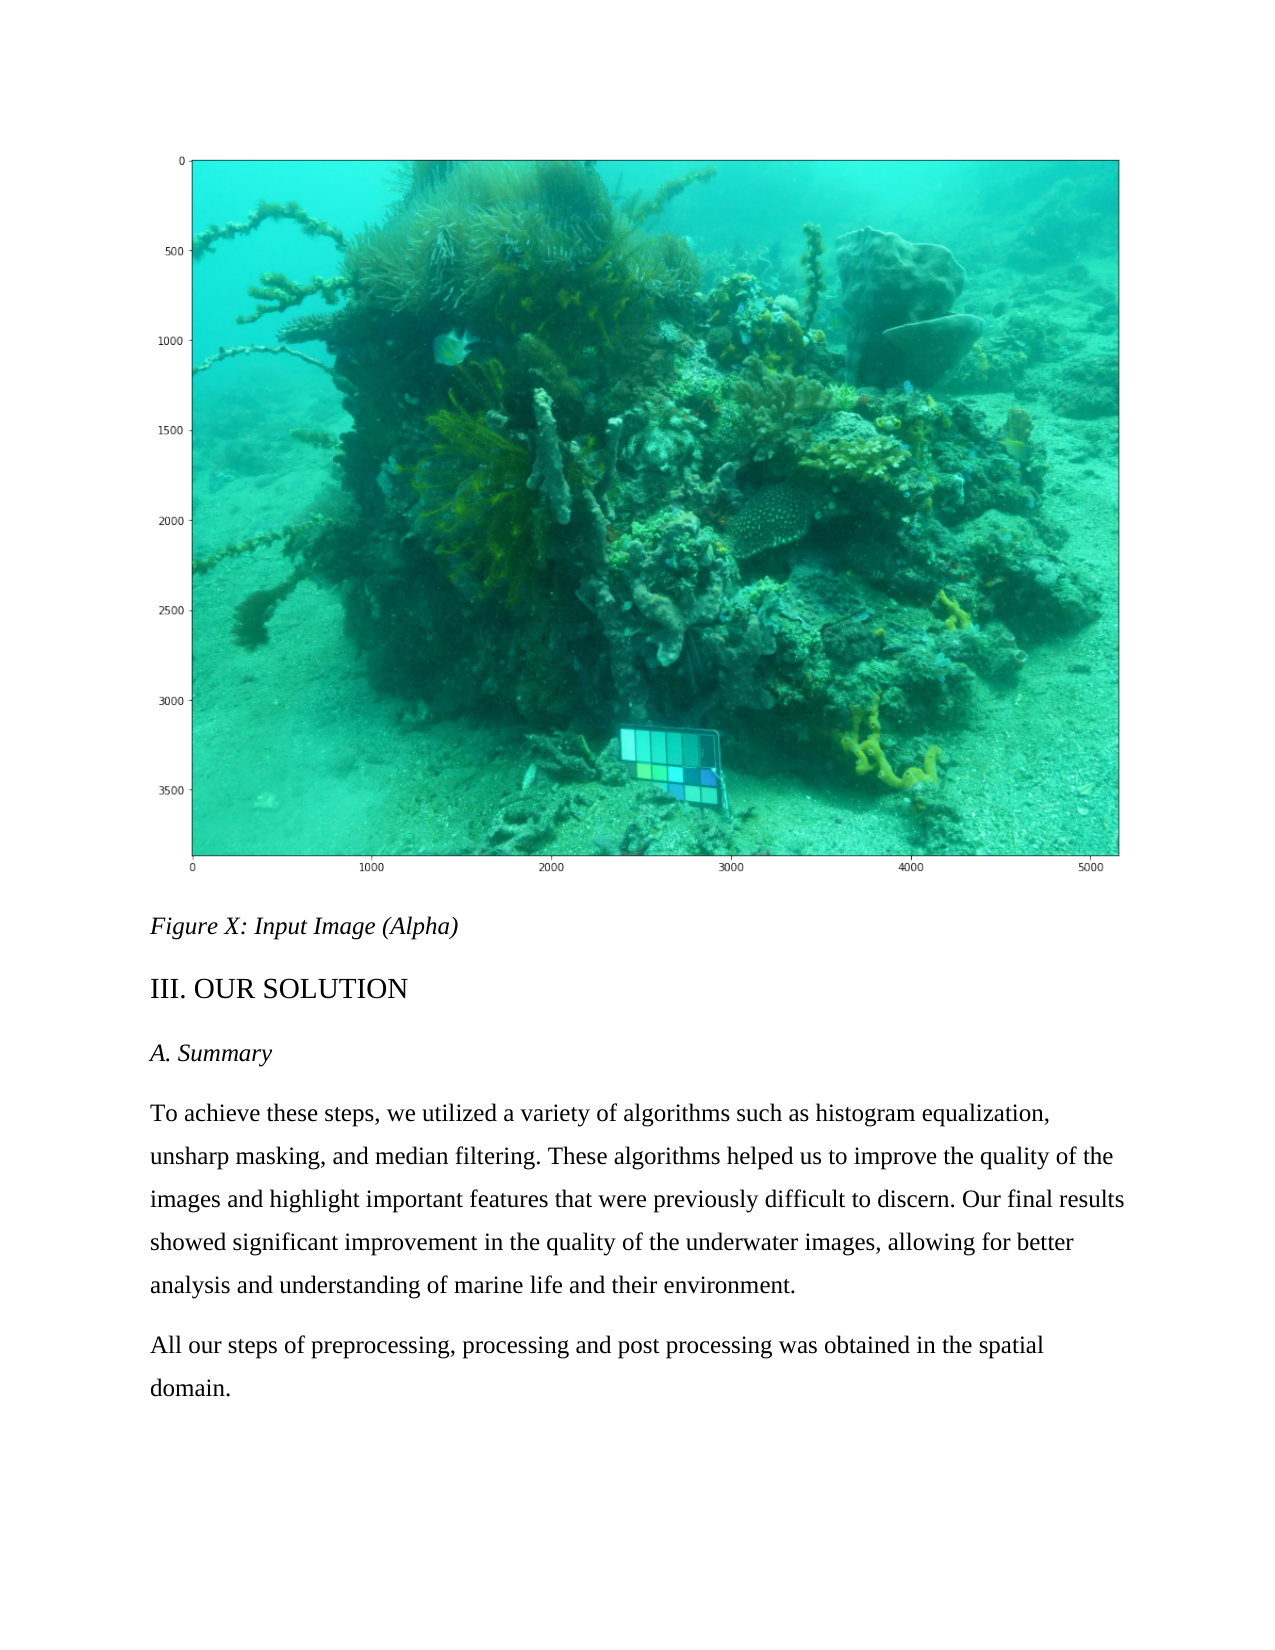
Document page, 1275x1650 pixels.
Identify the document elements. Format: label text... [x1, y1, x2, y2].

picture [150, 150, 1125, 881]
text A. Summary [150, 1038, 1125, 1067]
text All our steps of preprocessing, processing and post processing was obtained in the spatial domain. [150, 1330, 1125, 1402]
text To achieve these steps, we utilized a variety of algorithms such as histogram equalization, unsharp masking, and median filtering. These algorithms helped us to improve the quality of the images and highlight important features that were previously difficult to discern. Our final results showed significant improvement in the quality of the underwater images, allowing for better analysis and understanding of marine life and their environment. [150, 1098, 1125, 1299]
text Figure X: Input Image (Alpha) [150, 911, 1125, 940]
text III. OUR SOLUTION [150, 971, 1125, 1005]
